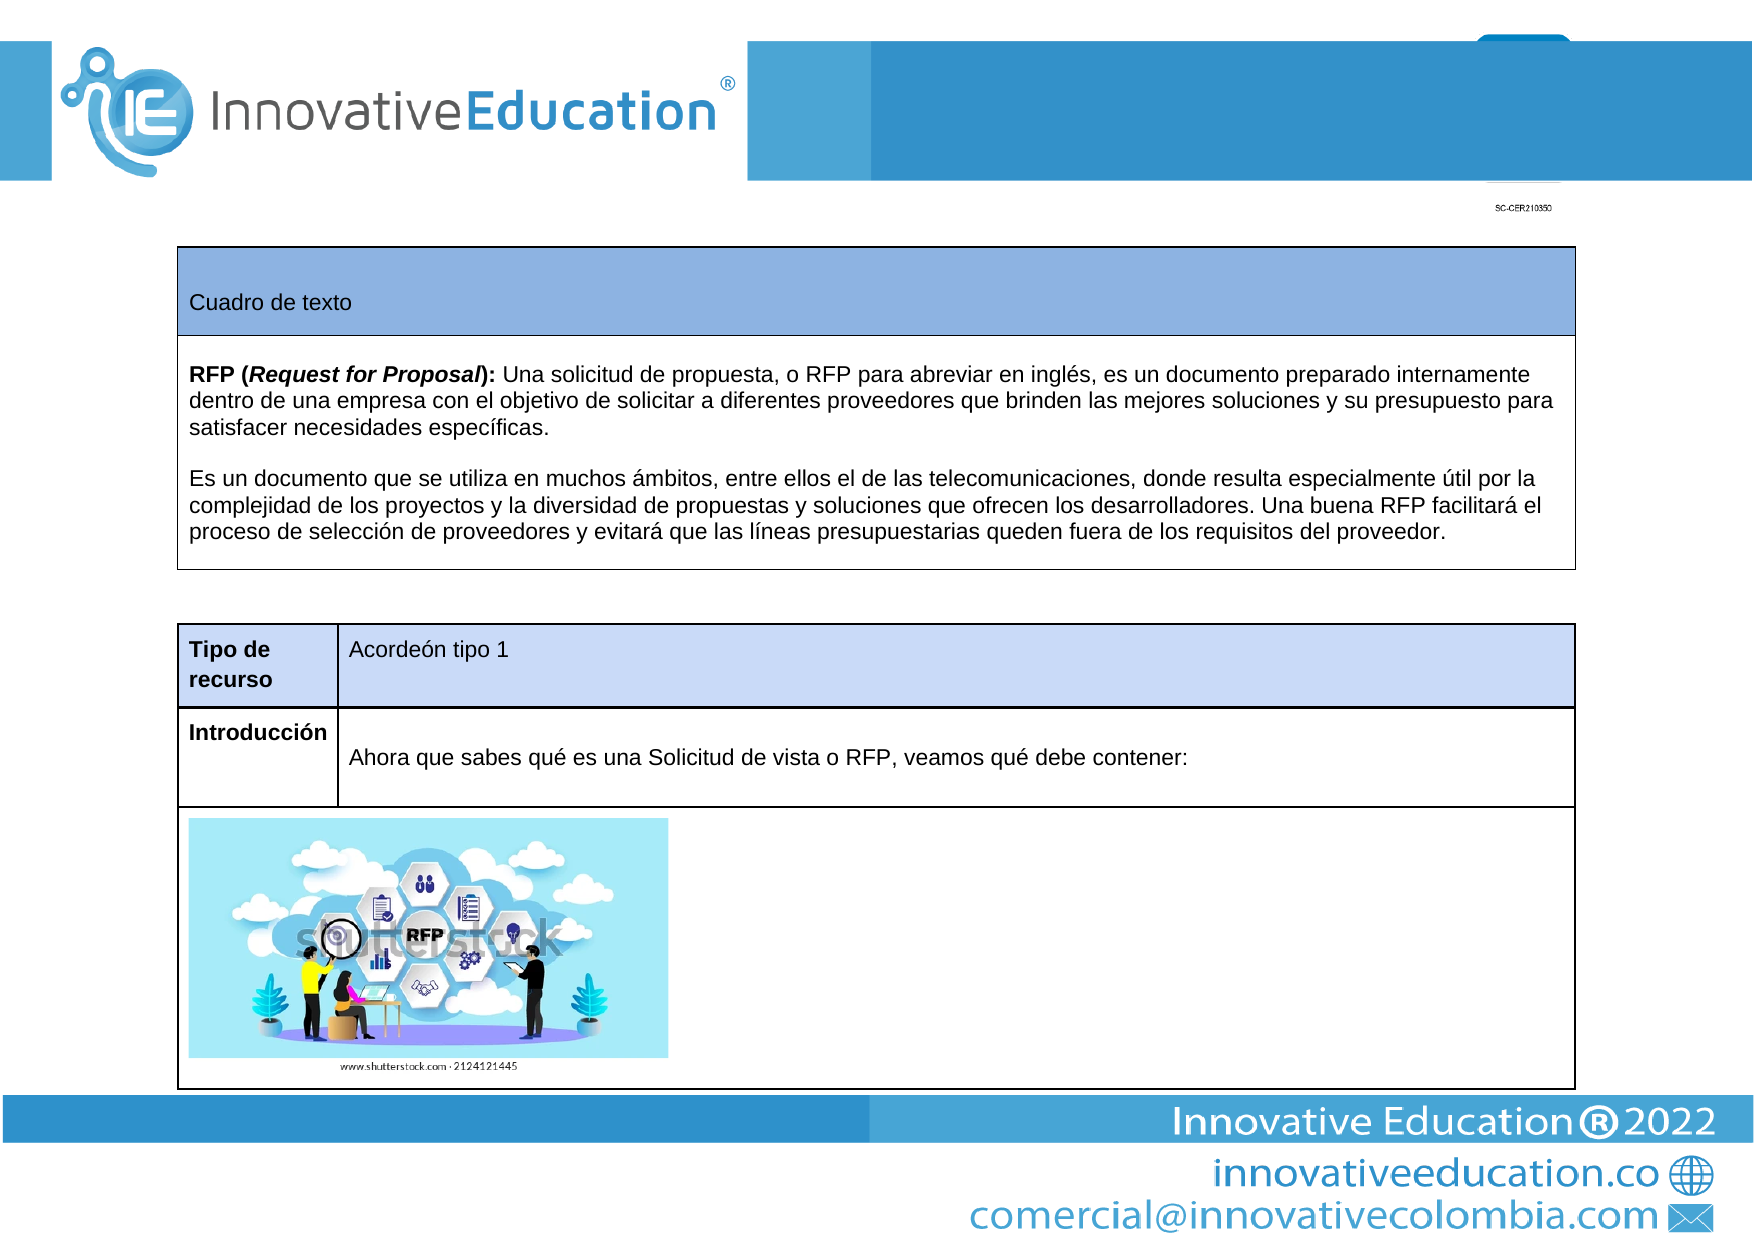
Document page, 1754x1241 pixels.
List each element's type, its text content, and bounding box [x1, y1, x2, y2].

table_header Tipo de recurso [179, 625, 337, 706]
picture [0, 28, 1752, 214]
table_header Cuadro de texto [178, 248, 1575, 335]
table_cell RFP (Request for Proposal): Una solicitud de propuesta, o RFP para abreviar en inglés, es un documento preparado internamente dentro de una empresa con el objetivo de solicitar a diferentes proveedores que brinden las mejores soluciones y su presupuesto para satisfacer necesidades específicas. Es un documento que se utiliza en muchos ámbitos, entre ellos el de las telecomunicaciones, donde resulta especialmente útil por la complejidad de los proyectos y la diversidad de propuestas y soluciones que ofrecen los desarrolladores. Una buena RFP facilitará el proceso de selección de proveedores y evitará que las líneas presupuestarias queden fuera de los requisitos del proveedor. [178, 336, 1575, 569]
table_cell Ahora que sabes qué es una Solicitud de vista o RFP, veamos qué debe contener: [339, 709, 1574, 806]
picture [188, 818, 669, 1074]
picture [2, 1093, 1754, 1239]
table_cell Imagen: 623800_i14 [179, 808, 1574, 1088]
table_header Acordeón tipo 1 [339, 625, 1574, 706]
table_cell Introducción [179, 709, 337, 806]
